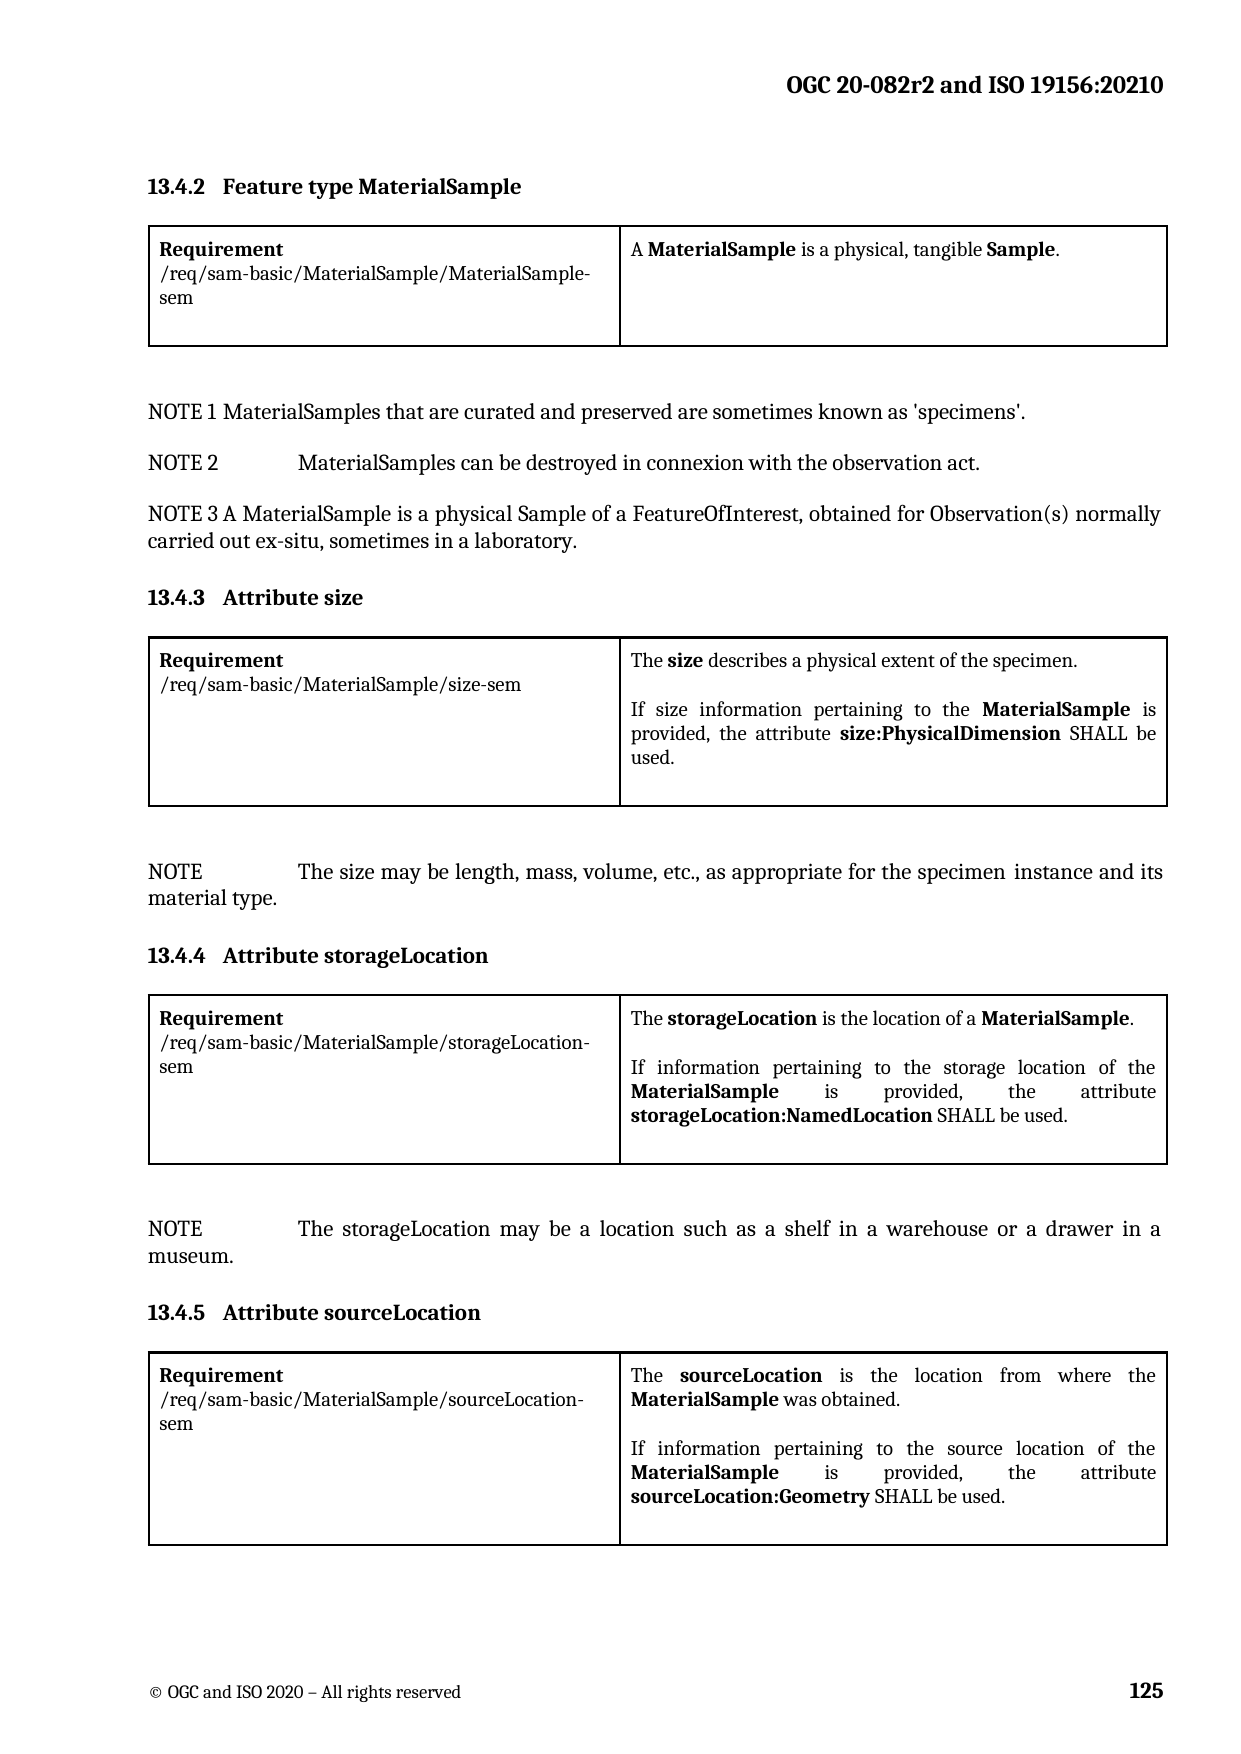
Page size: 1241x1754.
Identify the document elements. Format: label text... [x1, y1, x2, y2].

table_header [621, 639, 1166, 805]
text NOTE 1 MaterialSamples that are curated and preserved are sometimes known as 'specimens'. [148, 398, 1163, 425]
text NOTE 2 MaterialSamples can be destroyed in connexion with the observation act. [148, 450, 1163, 476]
subtitle Feature type MaterialSample [148, 174, 1163, 200]
subtitle Attribute sourceLocation [148, 1300, 1163, 1326]
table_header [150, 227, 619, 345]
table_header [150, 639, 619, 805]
text NOTE The storageLocation may be a location such as a shelf in a warehouse or a drawer in a museum. [148, 1216, 1163, 1269]
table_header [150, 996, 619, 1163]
text NOTE The size may be length, mass, volume, etc., as appropriate for the specimen instance and its material type. [148, 859, 1163, 911]
subtitle Attribute storageLocation [148, 943, 1163, 969]
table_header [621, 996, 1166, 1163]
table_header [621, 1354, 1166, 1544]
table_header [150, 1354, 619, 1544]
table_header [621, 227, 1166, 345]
subtitle Attribute size [148, 585, 1163, 611]
text NOTE 3 A MaterialSample is a physical Sample of a FeatureOfInterest, obtained for Observation(s) normally carried out ex-situ, sometimes in a laboratory. [148, 501, 1163, 554]
